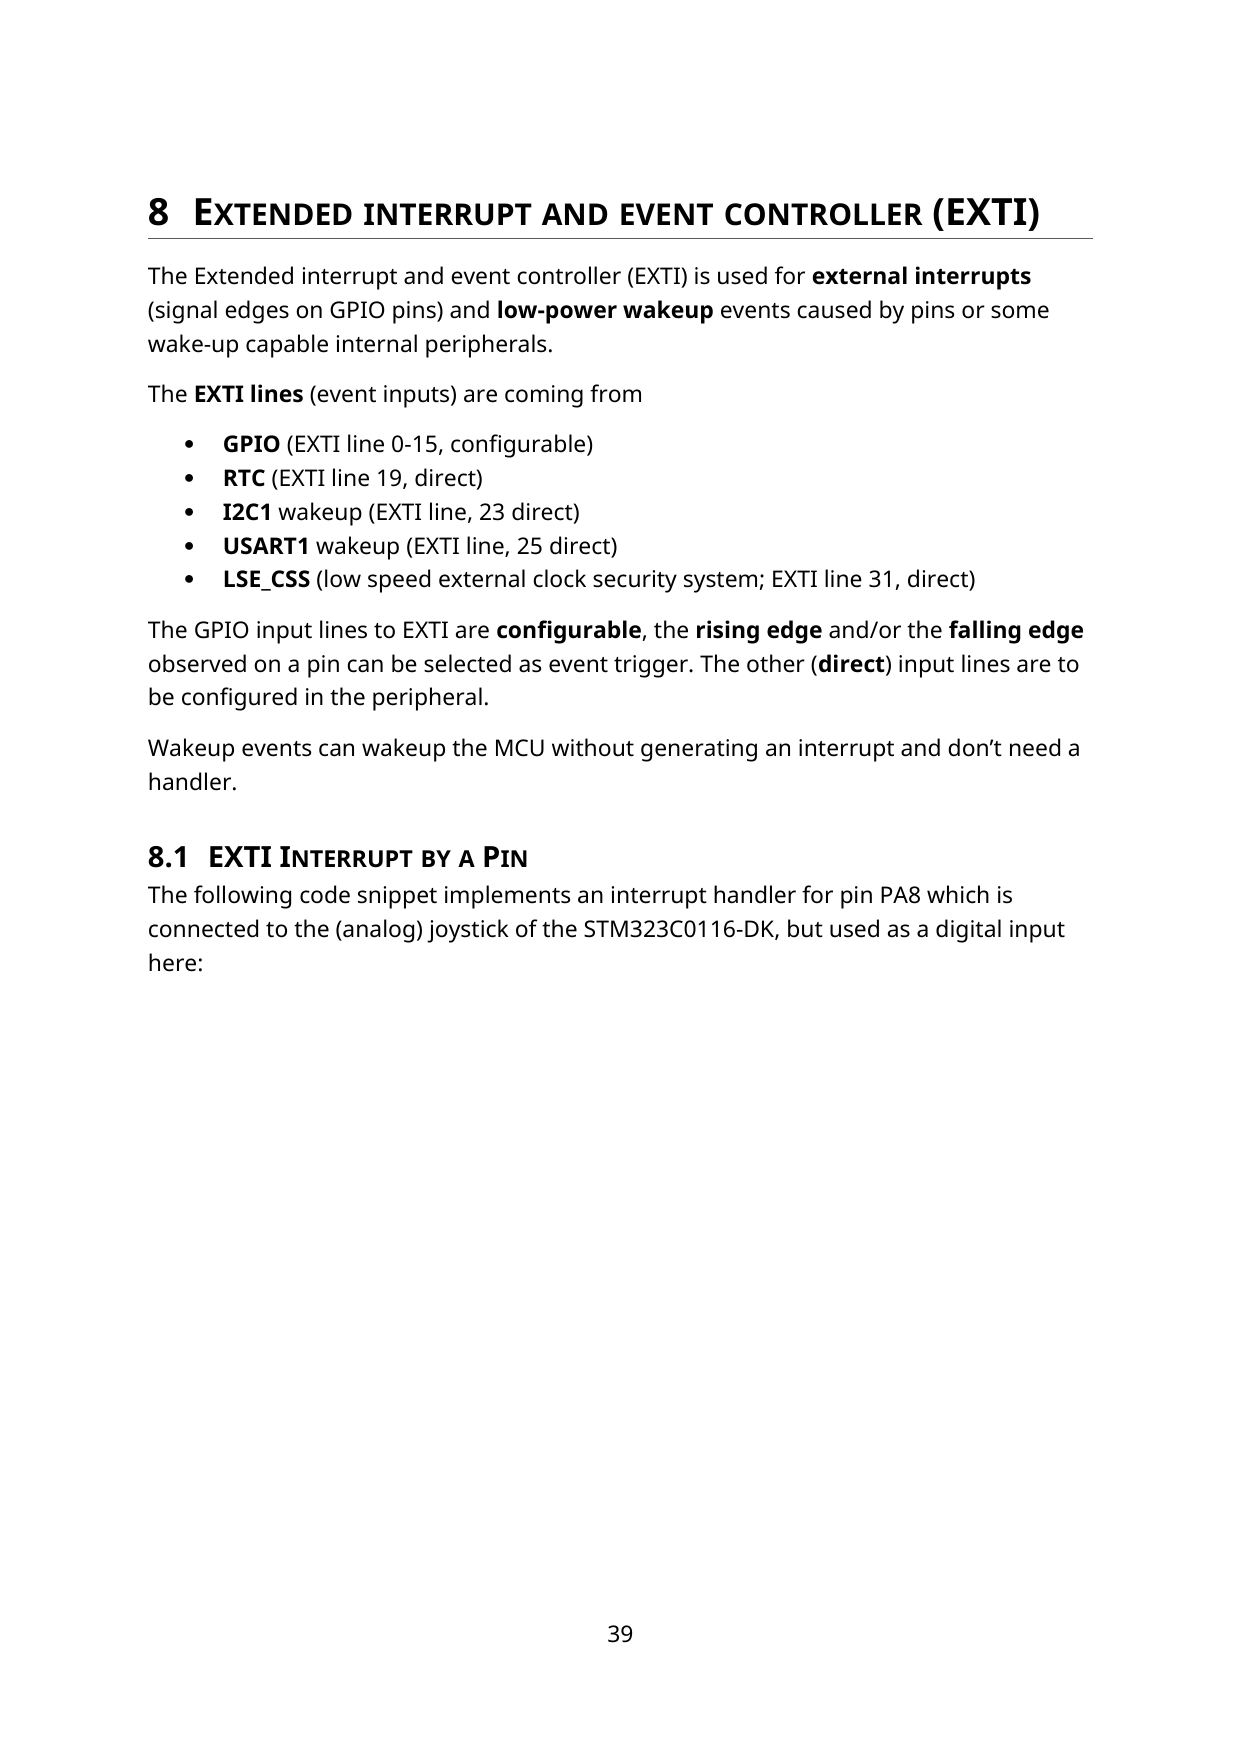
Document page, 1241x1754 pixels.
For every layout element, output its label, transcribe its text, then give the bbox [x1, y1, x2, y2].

subtitle EXTI Interrupt by a Pin [148, 837, 1093, 876]
list GPIO (EXTI line 0-15, configurable) [185, 428, 1093, 459]
text Wakeup events can wakeup the MCU without generating an interrupt and don’t need a handler. [148, 732, 1093, 797]
text The Extended interrupt and event controller (EXTI) is used for external interrupts (signal edges on GPIO pins) and low-power wakeup events caused by pins or some wake-up capable internal peripherals. [148, 260, 1093, 359]
list USART1 wakeup (EXTI line, 25 direct) [185, 529, 1093, 561]
list RTC (EXTI line 19, direct) [185, 462, 1093, 493]
list LSE_CSS (low speed external clock security system; EXTI line 31, direct) [185, 563, 1093, 594]
text The GPIO input lines to EXTI are configurable, the rising edge and/or the falling edge observed on a pin can be selected as event trigger. The other (direct) input lines are to be configured in the peripheral. [148, 614, 1093, 712]
text The EXTI lines (event inputs) are coming from [148, 378, 1093, 409]
text The following code snippet implements an interrupt handler for pin PA8 which is connected to the (analog) joystick of the STM323C0116-DK, but used as a digital input here: [148, 879, 1093, 978]
subtitle Extended interrupt and event controller (EXTI) [148, 185, 1093, 238]
list I2C1 wakeup (EXTI line, 23 direct) [185, 496, 1093, 527]
